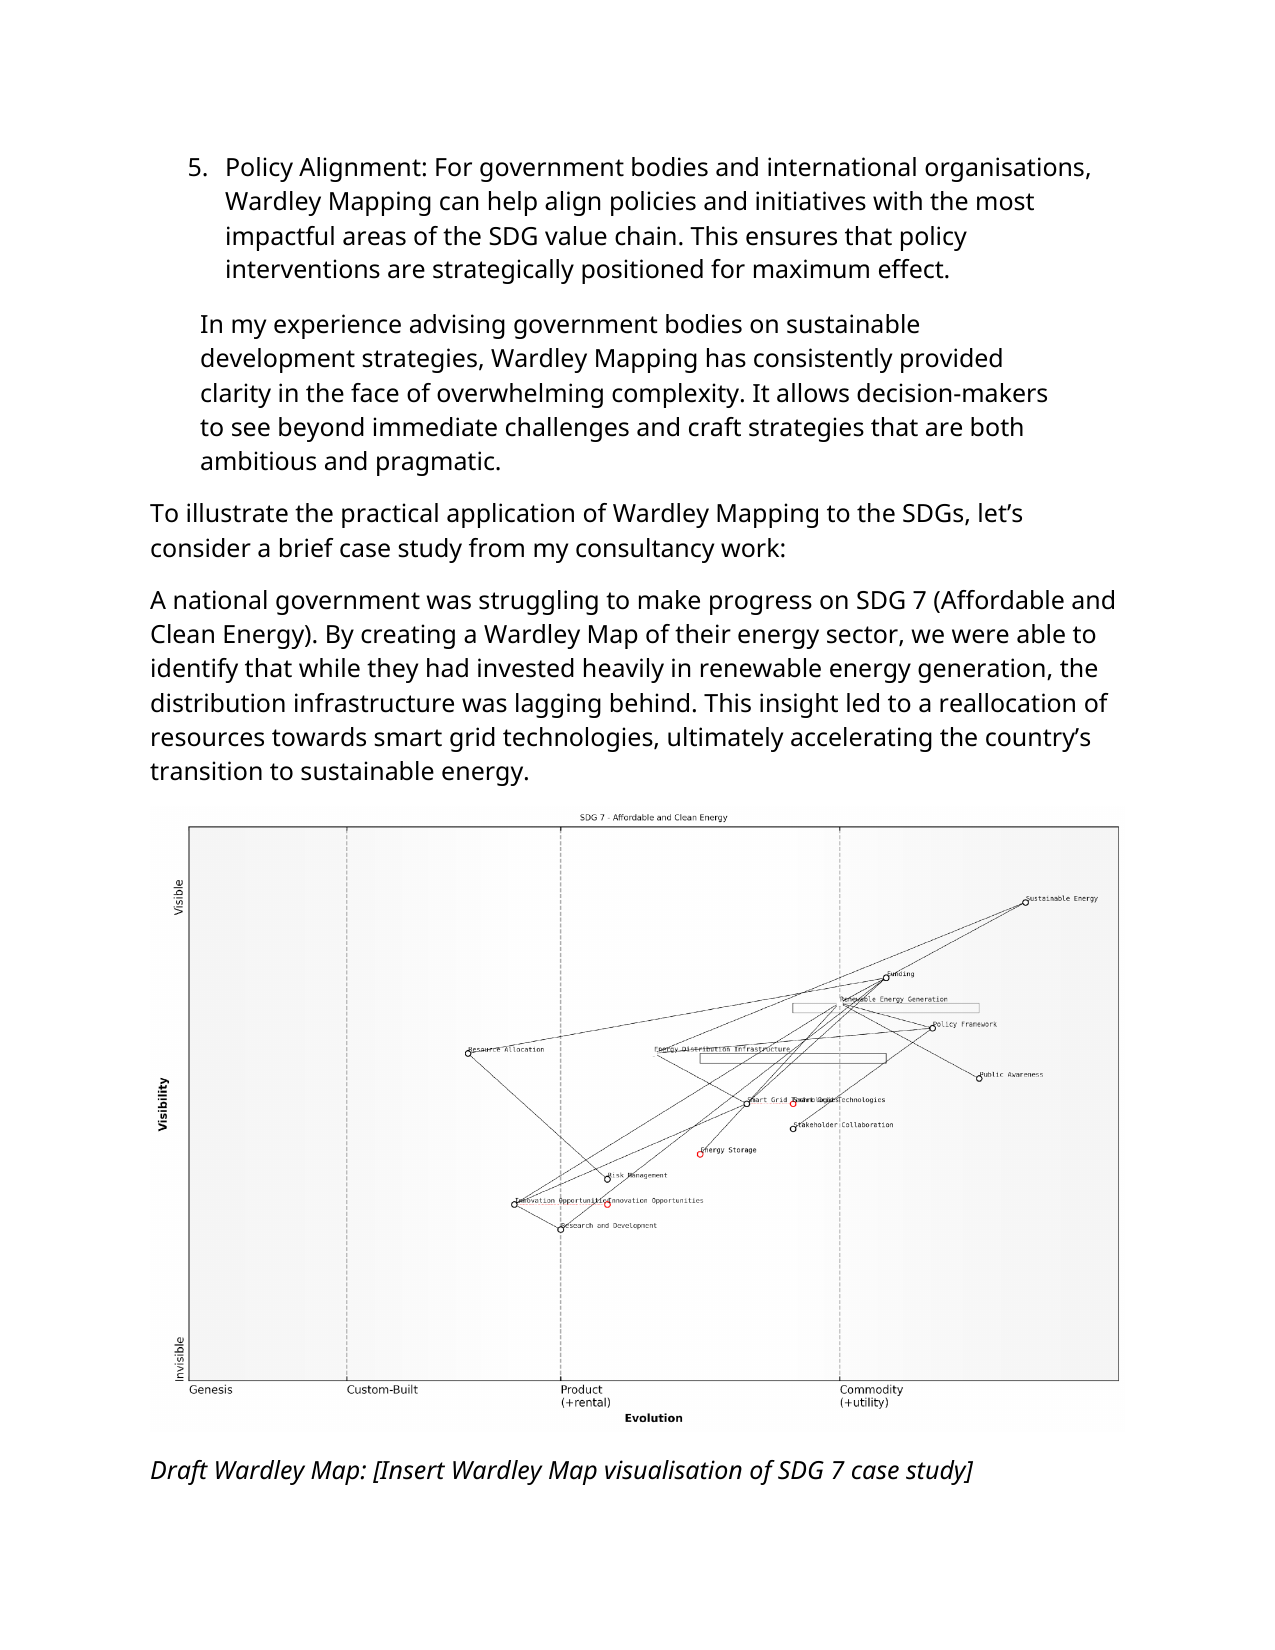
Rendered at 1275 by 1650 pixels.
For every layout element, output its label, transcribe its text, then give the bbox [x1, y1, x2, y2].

text Draft Wardley Map: [Insert Wardley Map visualisation of SDG 7 case study] [150, 1453, 1125, 1487]
picture [150, 806, 1125, 1432]
list Policy Alignment: For government bodies and international organisations, Wardley Mapping can help align policies and initiatives with the most impactful areas of the SDG value chain. This ensures that policy interventions are strategically positioned for maximum effect. [187, 150, 1125, 286]
text In my experience advising government bodies on sustainable development strategies, Wardley Mapping has consistently provided clarity in the face of overwhelming complexity. It allows decision-makers to see beyond immediate challenges and craft strategies that are both ambitious and pragmatic. [200, 307, 1075, 477]
text A national government was struggling to make progress on SDG 7 (Affordable and Clean Energy). By creating a Wardley Map of their energy sector, we were able to identify that while they had invested heavily in renewable energy generation, the distribution infrastructure was lagging behind. This insight led to a reallocation of resources towards smart grid technologies, ultimately accelerating the country’s transition to sustainable energy. [150, 583, 1125, 787]
text To illustrate the practical application of Wardley Mapping to the SDGs, let’s consider a brief case study from my consultancy work: [150, 496, 1125, 564]
